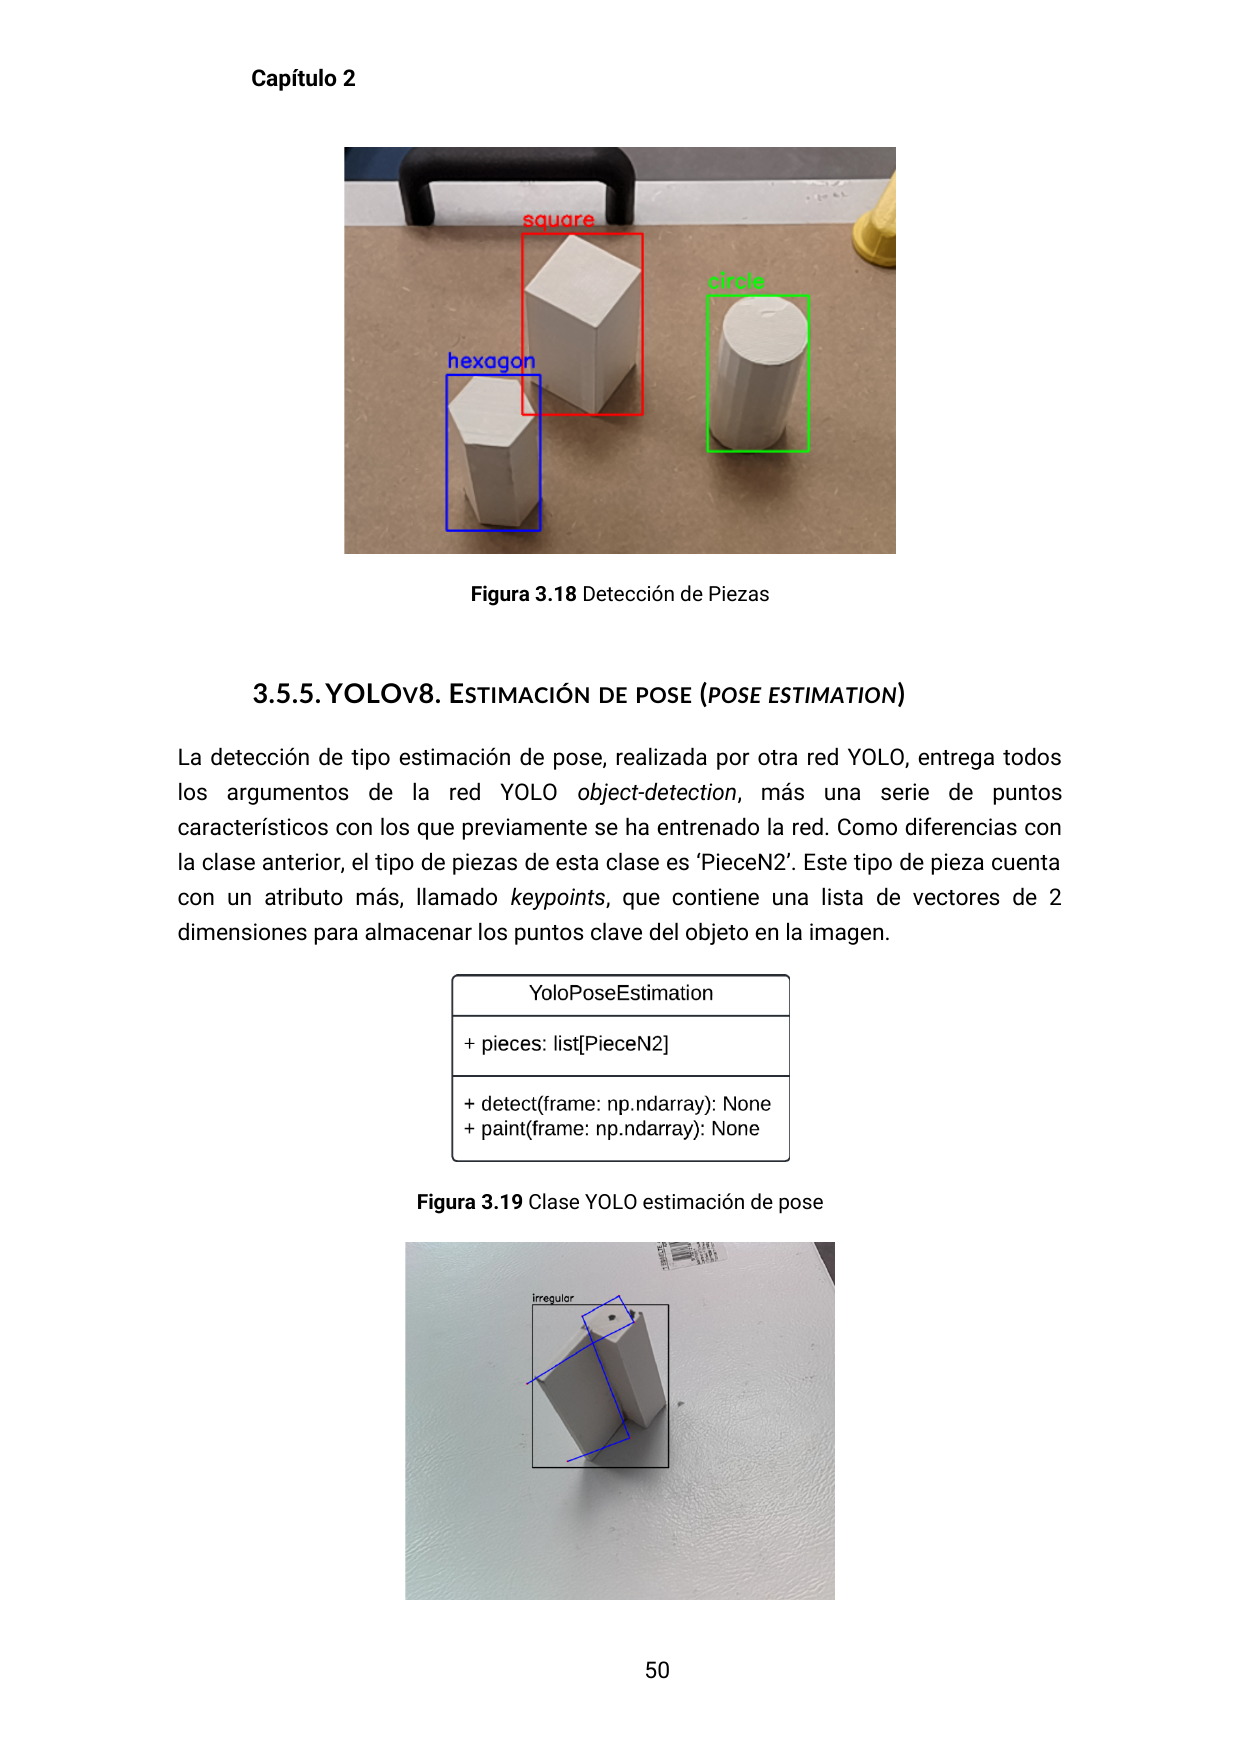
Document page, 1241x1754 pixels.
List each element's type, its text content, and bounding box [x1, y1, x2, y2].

text La detección de tipo estimación de pose, realizada por otra red YOLO, entrega todos los argumentos de la red YOLO object-detection, más una serie de puntos característicos con los que previamente se ha entrenado la red. Como diferencias con la clase anterior, el tipo de piezas de esta clase es ‘PieceN2’. Este tipo de pieza cuenta con un atributo más, llamado keypoints, que contiene una lista de vectores de 2 dimensiones para almacenar los puntos clave del objeto en la imagen. [177, 744, 1063, 946]
picture [405, 1242, 835, 1600]
picture [344, 147, 896, 554]
subtitle YOLOv8. Estimación de pose (pose estimation) [252, 676, 1063, 709]
picture [450, 974, 790, 1162]
